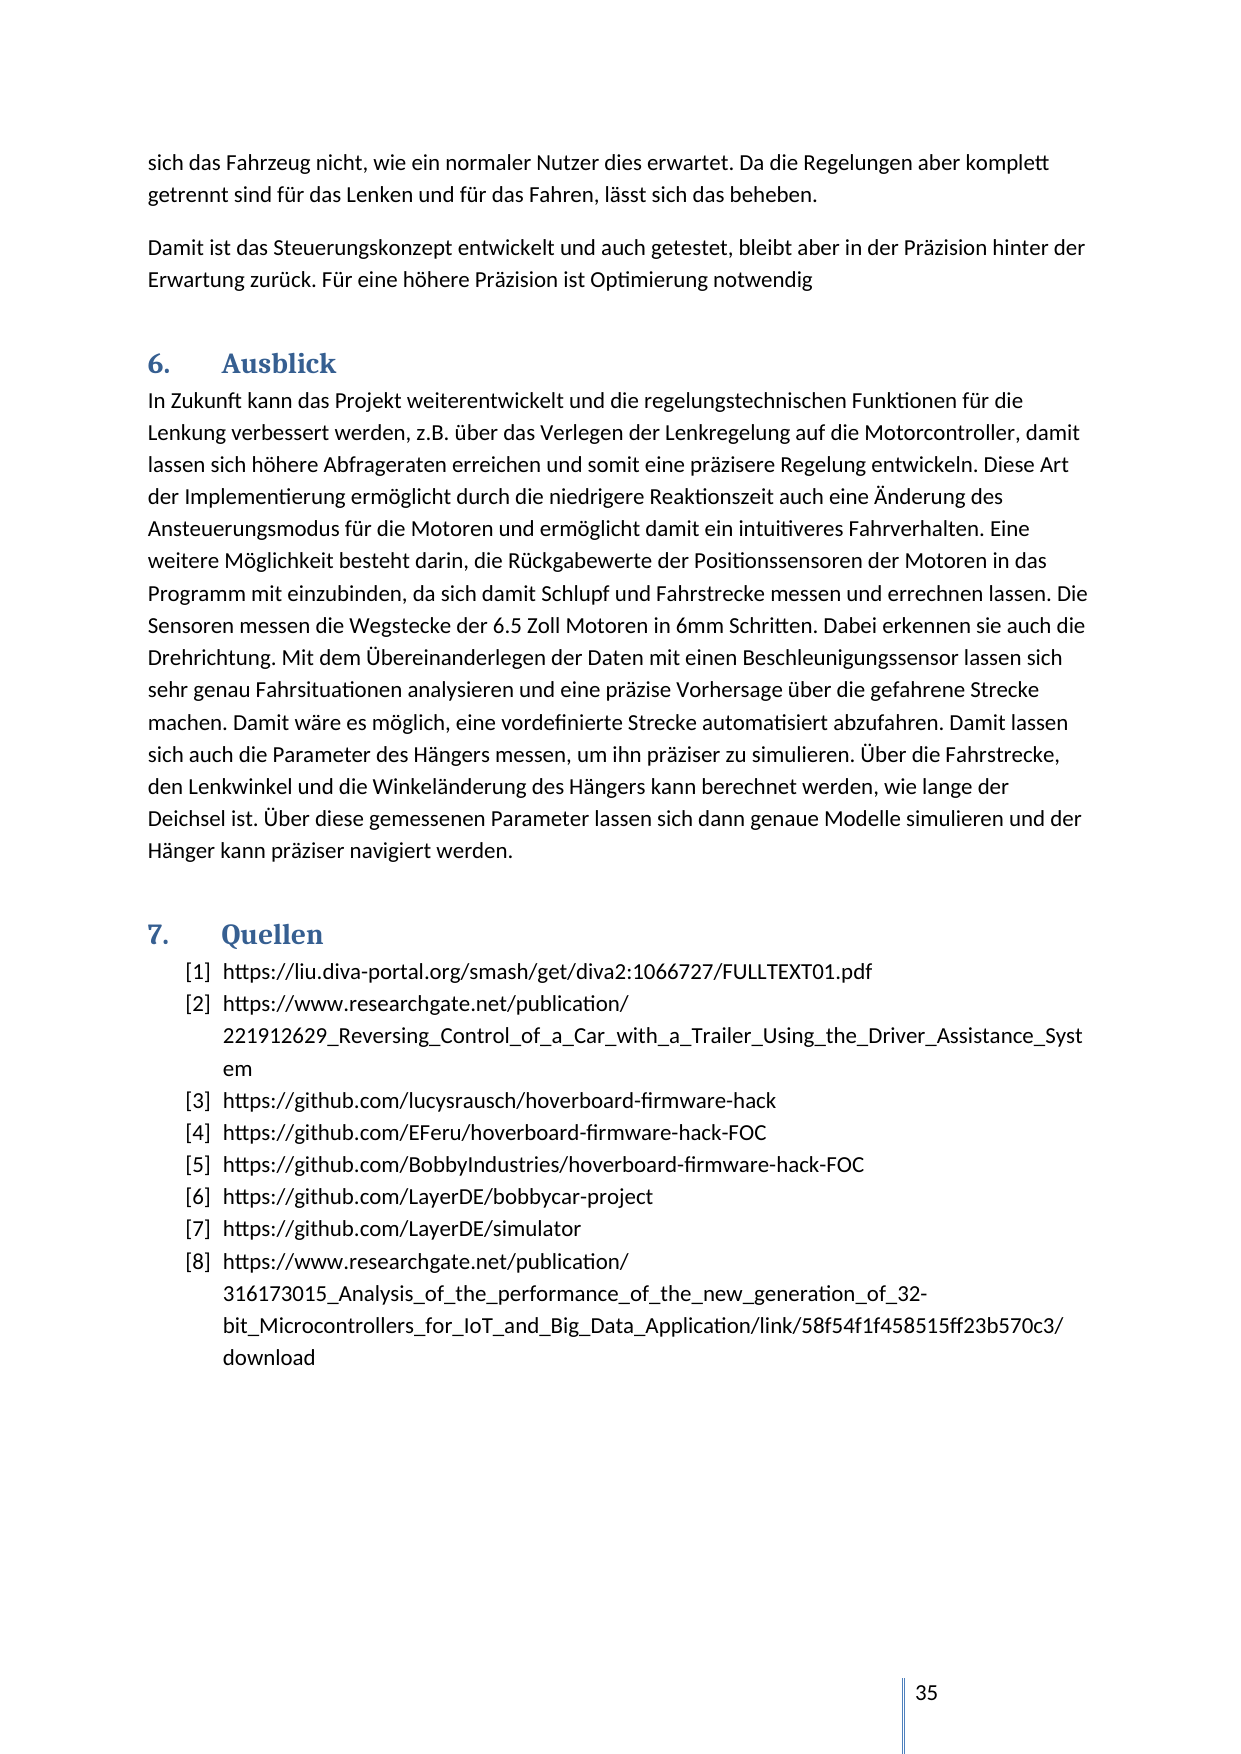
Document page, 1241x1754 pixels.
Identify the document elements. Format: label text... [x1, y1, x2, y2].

text Damit ist das Steuerungskonzept entwickelt und auch getestet, bleibt aber in der Präzision hinter der Erwartung zurück. Für eine höhere Präzision ist Optimierung notwendig [148, 233, 1093, 293]
list https://github.com/LayerDE/simulator [185, 1214, 1093, 1243]
subtitle 6. Ausblick [148, 347, 1093, 381]
list https://github.com/EFeru/hoverboard-firmware-hack-FOC [185, 1118, 1093, 1146]
list https://github.com/lucysrausch/hoverboard-firmware-hack [185, 1086, 1093, 1114]
list https://www.researchgate.net/publication/221912629_Reversing_Control_of_a_Car_with_a_Trailer_Using_the_Driver_Assistance_System [185, 989, 1093, 1082]
list https://github.com/LayerDE/bobbycar-project [185, 1182, 1093, 1210]
text In Zukunft kann das Projekt weiterentwickelt und die regelungstechnischen Funktionen für die Lenkung verbessert werden, z.B. über das Verlegen der Lenkregelung auf die Motorcontroller, damit lassen sich höhere Abfrageraten erreichen und somit eine präzisere Regelung entwickeln. Diese Art der Implementierung ermöglicht durch die niedrigere Reaktionszeit auch eine Änderung des Ansteuerungsmodus für die Motoren und ermöglicht damit ein intuitiveres Fahrverhalten. Eine weitere Möglichkeit besteht darin, die Rückgabewerte der Positionssensoren der Motoren in das Programm mit einzubinden, da sich damit Schlupf und Fahrstrecke messen und errechnen lassen. Die Sensoren messen die Wegstecke der 6.5 Zoll Motoren in 6mm Schritten. Dabei erkennen sie auch die Drehrichtung. Mit dem Übereinanderlegen der Daten mit einen Beschleunigungssensor lassen sich sehr genau Fahrsituationen analysieren und eine präzise Vorhersage über die gefahrene Strecke machen. Damit wäre es möglich, eine vordefinierte Strecke automatisiert abzufahren. Damit lassen sich auch die Parameter des Hängers messen, um ihn präziser zu simulieren. Über die Fahrstrecke, den Lenkwinkel und die Winkeländerung des Hängers kann berechnet werden, wie lange der Deichsel ist. Über diese gemessenen Parameter lassen sich dann genaue Modelle simulieren und der Hänger kann präziser navigiert werden. [148, 386, 1093, 864]
list https://github.com/BobbyIndustries/hoverboard-firmware-hack-FOC [185, 1150, 1093, 1178]
subtitle 7. Quellen [148, 918, 1093, 952]
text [148, 148, 1093, 208]
list https://liu.diva-portal.org/smash/get/diva2:1066727/FULLTEXT01.pdf [185, 957, 1093, 985]
list https://www.researchgate.net/publication/316173015_Analysis_of_the_performance_of_the_new_generation_of_32-bit_Microcontrollers_for_IoT_and_Big_Data_Application/link/58f54f1f458515ff23b570c3/download [185, 1247, 1093, 1371]
